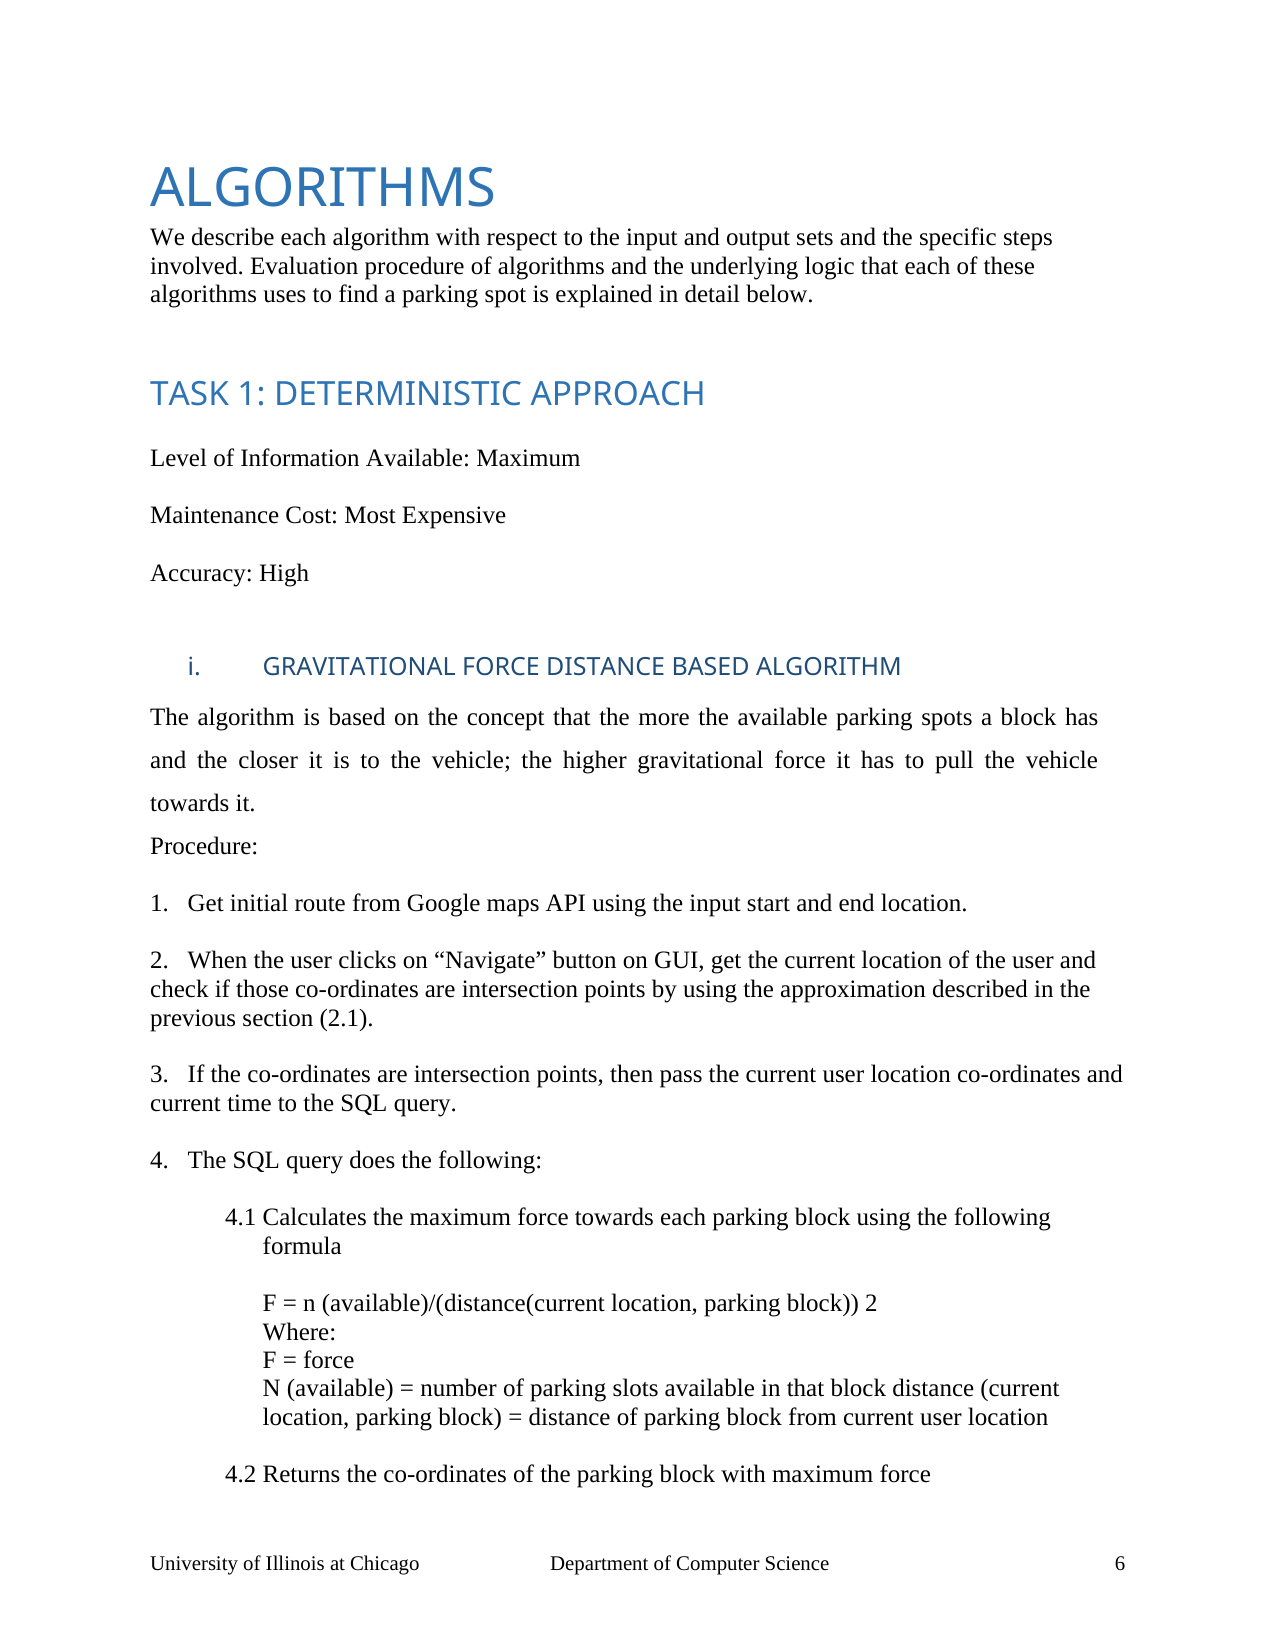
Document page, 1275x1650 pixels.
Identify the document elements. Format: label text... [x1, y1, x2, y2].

subtitle TASK 1: DETERMINISTIC APPROACH [150, 370, 1125, 415]
subtitle GRAVITATIONAL FORCE DISTANCE BASED ALGORITHM [187, 648, 1125, 682]
text We describe each algorithm with respect to the input and output sets and the specific steps involved. Evaluation procedure of algorithms and the underlying logic that each of these algorithms uses to find a parking spot is explained in detail below. [150, 222, 1125, 308]
text Level of Information Available: Maximum [150, 444, 1125, 472]
list formula [262, 1232, 1125, 1260]
list Where: F = force [262, 1317, 1125, 1374]
list Get initial route from Google maps API using the input start and end location. [150, 889, 1125, 917]
list The SQL query does the following: [150, 1146, 1125, 1174]
text Maintenance Cost: Most Expensive [150, 501, 1125, 529]
list F = n (available)/(distance(current location, parking block)) 2 [262, 1289, 1125, 1317]
list If the co-ordinates are intersection points, then pass the current user location co-ordinates and current time to the SQL query. [150, 1060, 1125, 1117]
subtitle ALGORITHMS [150, 149, 1125, 222]
list Returns the co-ordinates of the parking block with maximum force [225, 1460, 1125, 1488]
list When the user clicks on “Navigate” button on GUI, get the current location of the user and check if those co-ordinates are intersection points by using the approximation described in the previous section (2.1). [150, 946, 1125, 1031]
text Procedure: [150, 832, 1125, 860]
list The algorithm is based on the concept that the more the available parking spots a block has and the closer it is to the vehicle; the higher gravitational force it has to pull the vehicle towards it. [150, 702, 1100, 817]
list N (available) = number of parking slots available in that block distance (current location, parking block) = distance of parking block from current user location [262, 1374, 1125, 1431]
text Accuracy: High [150, 558, 1125, 587]
list Calculates the maximum force towards each parking block using the following [225, 1203, 1125, 1232]
